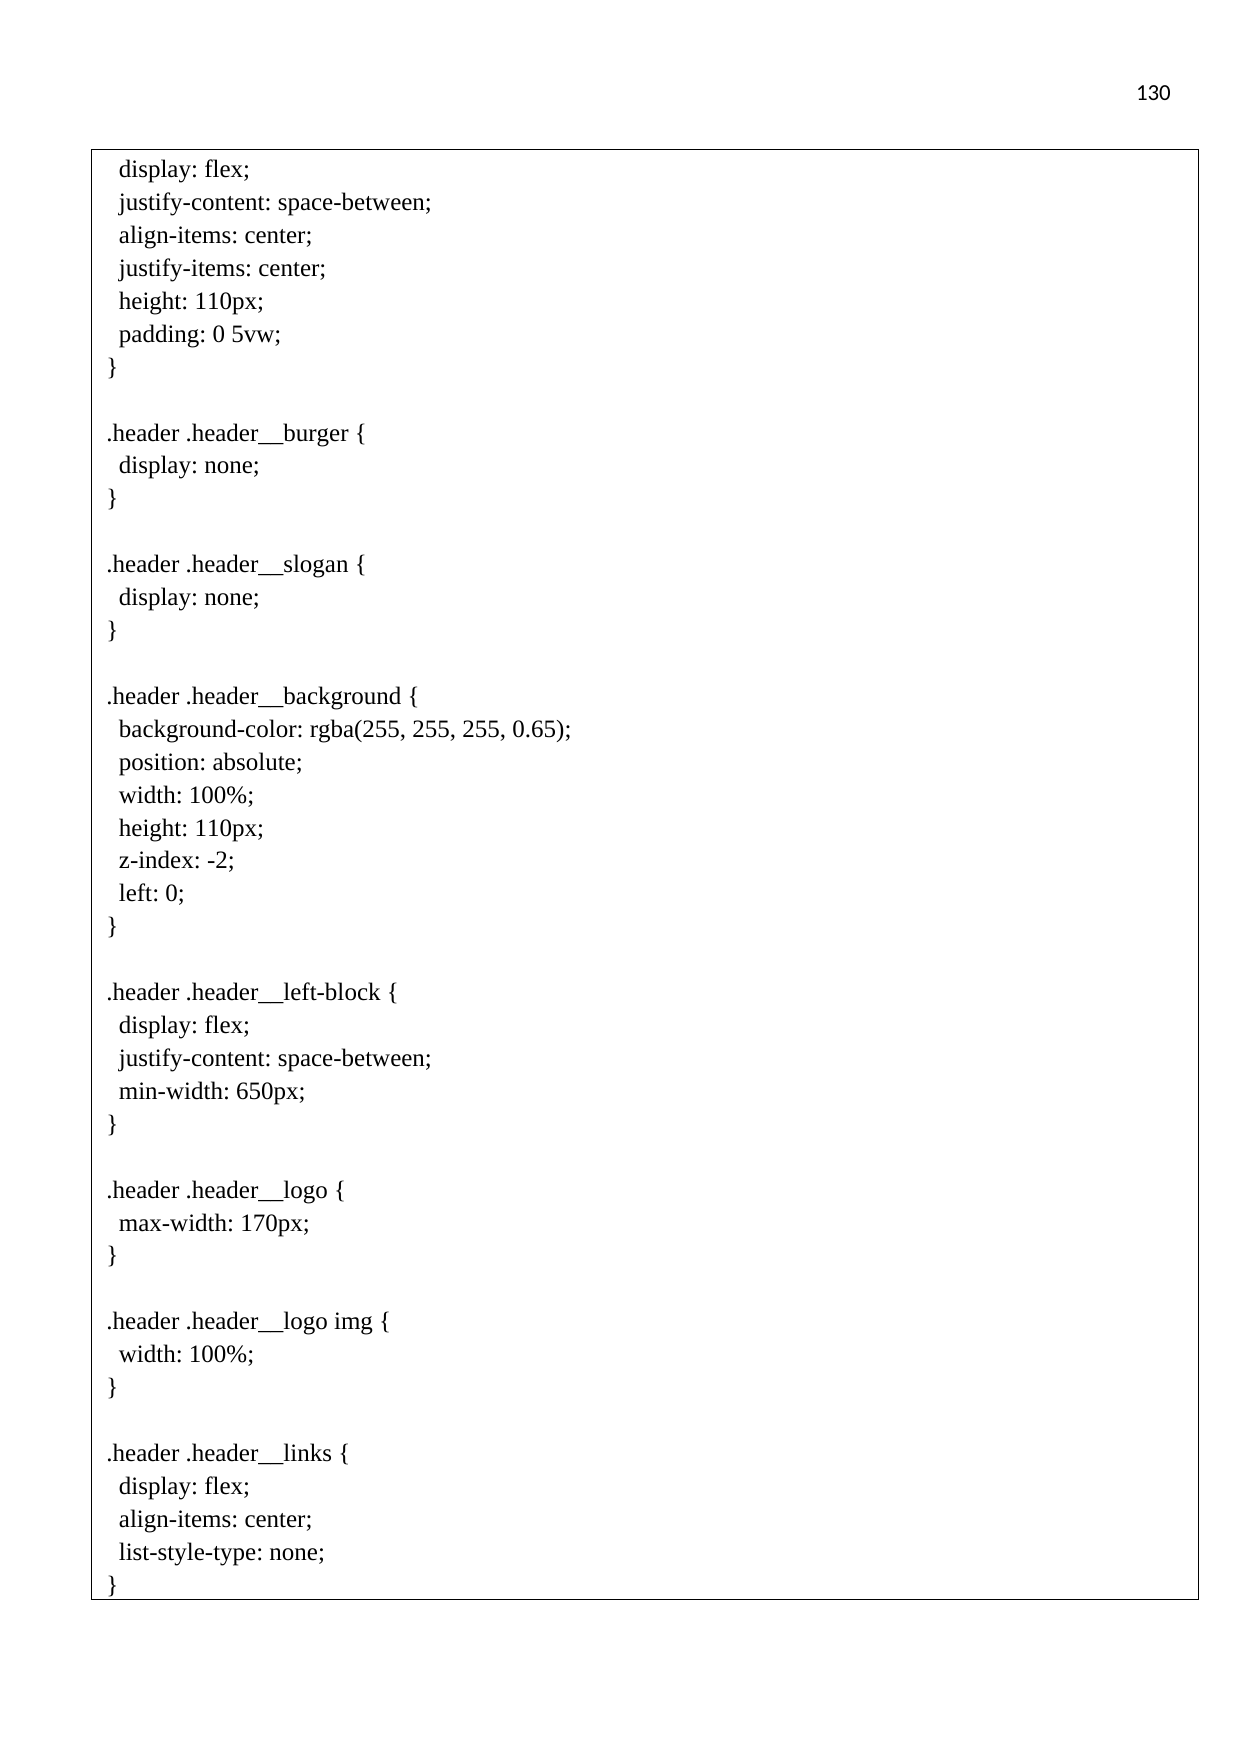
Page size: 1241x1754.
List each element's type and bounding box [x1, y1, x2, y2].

table_header [92, 150, 1198, 1598]
